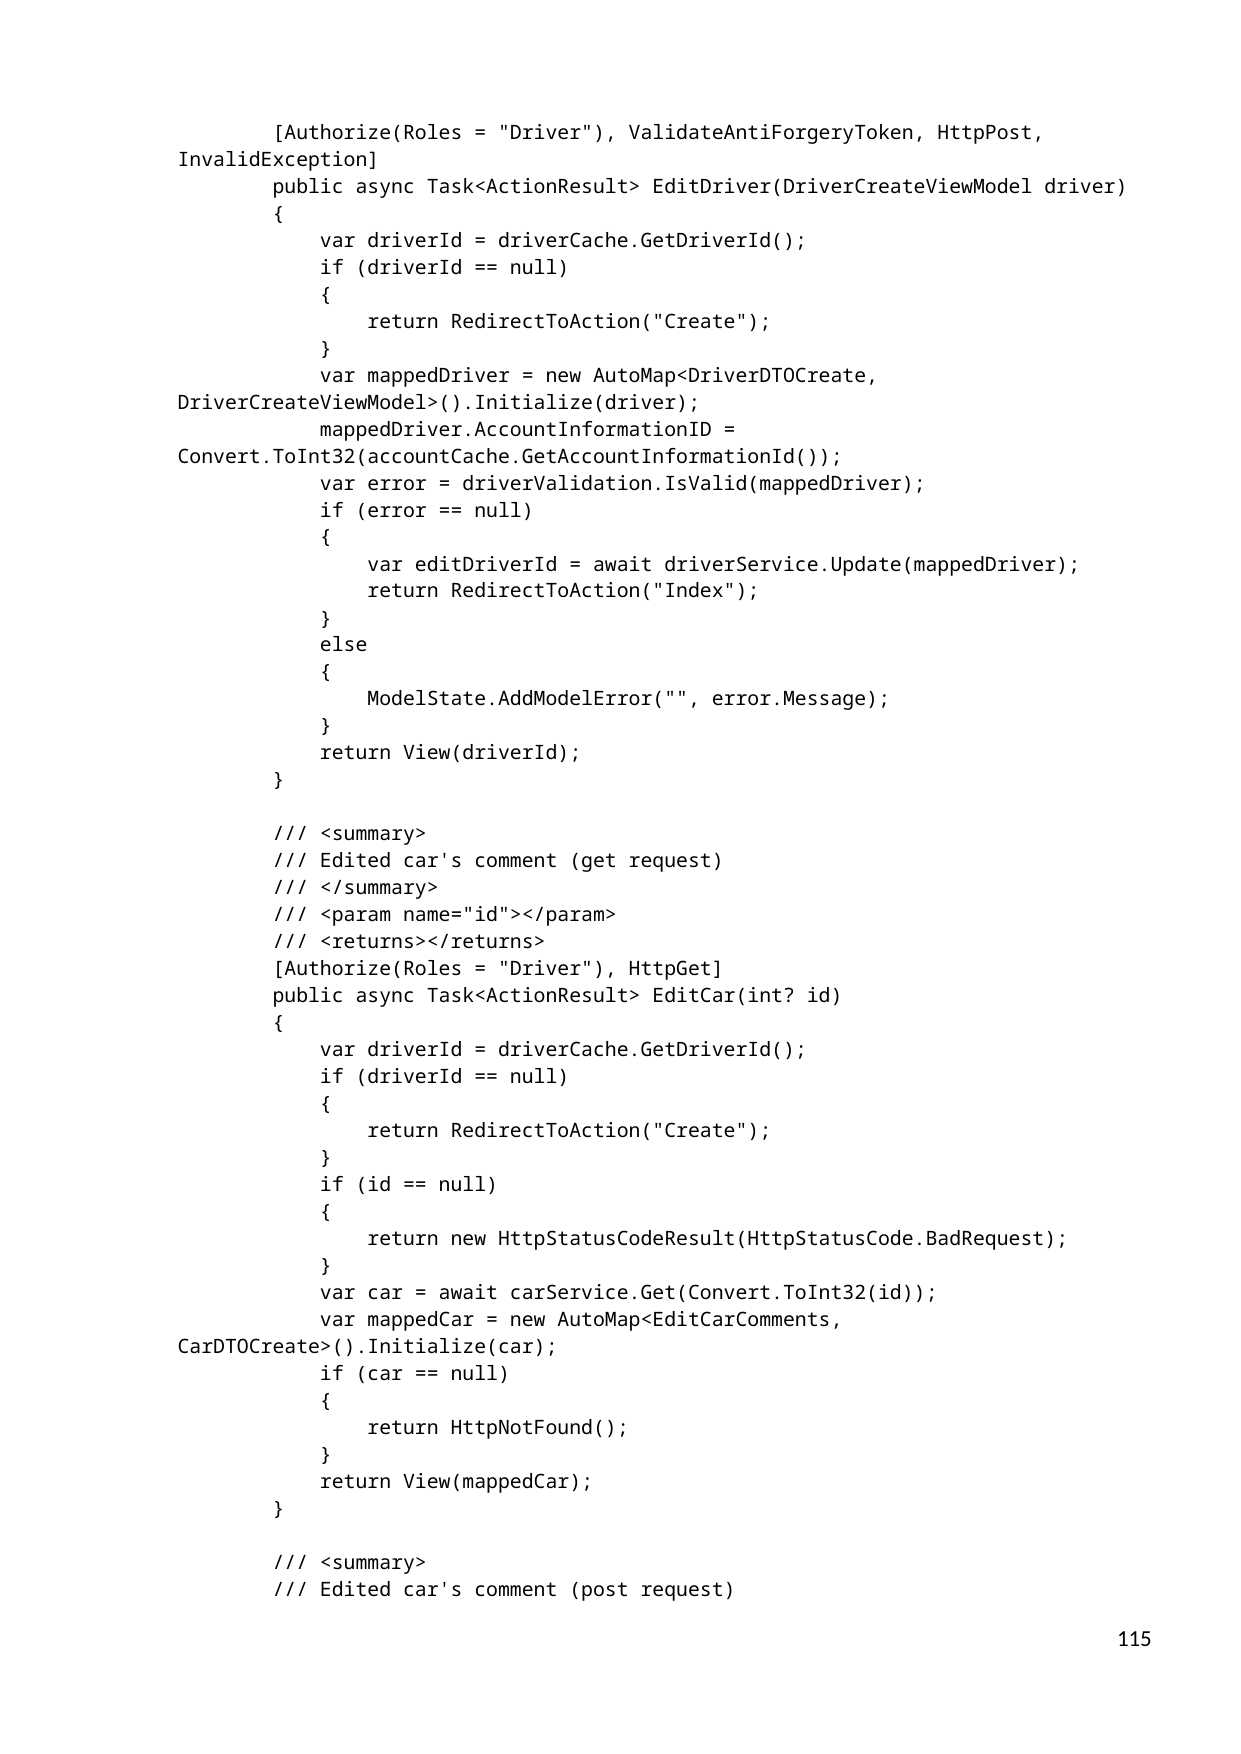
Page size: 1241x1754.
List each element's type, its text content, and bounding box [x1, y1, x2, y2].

text var driverId = driverCache.GetDriverId(); [177, 1035, 1152, 1062]
text return new HttpStatusCodeResult(HttpStatusCode.BadRequest); [177, 1224, 1152, 1251]
text { [177, 1089, 1152, 1116]
text var editDriverId = await driverService.Update(mappedDriver); [177, 550, 1152, 577]
text /// <summary> [177, 1548, 1152, 1575]
text [Authorize(Roles = "Driver"), HttpGet] [177, 954, 1152, 981]
text if (error == null) [177, 496, 1152, 523]
text } [177, 1494, 1152, 1521]
text { [177, 280, 1152, 307]
text if (driverId == null) [177, 253, 1152, 280]
text { [177, 1008, 1152, 1035]
text return View(driverId); [177, 739, 1152, 766]
text /// <returns></returns> [177, 927, 1152, 954]
text } [177, 766, 1152, 793]
text } [177, 712, 1152, 739]
text /// <param name="id"></param> [177, 901, 1152, 927]
text { [177, 1386, 1152, 1413]
text if (driverId == null) [177, 1062, 1152, 1089]
text var error = driverValidation.IsValid(mappedDriver); [177, 469, 1152, 496]
text mappedDriver.AccountInformationID = Convert.ToInt32(accountCache.GetAccountInformationId()); [177, 415, 1152, 469]
text return View(mappedCar); [177, 1467, 1152, 1494]
text { [177, 523, 1152, 550]
text { [177, 199, 1152, 226]
text public async Task<ActionResult> EditDriver(DriverCreateViewModel driver) [177, 172, 1152, 199]
text /// Edited car's comment (get request) [177, 847, 1152, 873]
text var mappedCar = new AutoMap<EditCarComments, CarDTOCreate>().Initialize(car); [177, 1305, 1152, 1359]
text var driverId = driverCache.GetDriverId(); [177, 226, 1152, 253]
text if (id == null) [177, 1170, 1152, 1197]
text return RedirectToAction("Create"); [177, 1116, 1152, 1143]
text if (car == null) [177, 1359, 1152, 1386]
text ModelState.AddModelError("", error.Message); [177, 685, 1152, 712]
text return HttpNotFound(); [177, 1413, 1152, 1440]
text var car = await carService.Get(Convert.ToInt32(id)); [177, 1278, 1152, 1305]
text } [177, 1143, 1152, 1170]
text public async Task<ActionResult> EditCar(int? id) [177, 981, 1152, 1008]
text var mappedDriver = new AutoMap<DriverDTOCreate, DriverCreateViewModel>().Initialize(driver); [177, 361, 1152, 415]
text /// Edited car's comment (post request) [177, 1575, 1152, 1602]
text } [177, 334, 1152, 361]
text } [177, 1440, 1152, 1467]
text /// </summary> [177, 873, 1152, 901]
text /// <summary> [177, 819, 1152, 847]
text return RedirectToAction("Index"); [177, 577, 1152, 604]
text [Authorize(Roles = "Driver"), ValidateAntiForgeryToken, HttpPost, InvalidException] [177, 118, 1152, 172]
text } [177, 1251, 1152, 1278]
text } [177, 604, 1152, 631]
text return RedirectToAction("Create"); [177, 307, 1152, 334]
text { [177, 1197, 1152, 1224]
text else [177, 631, 1152, 658]
text { [177, 658, 1152, 685]
